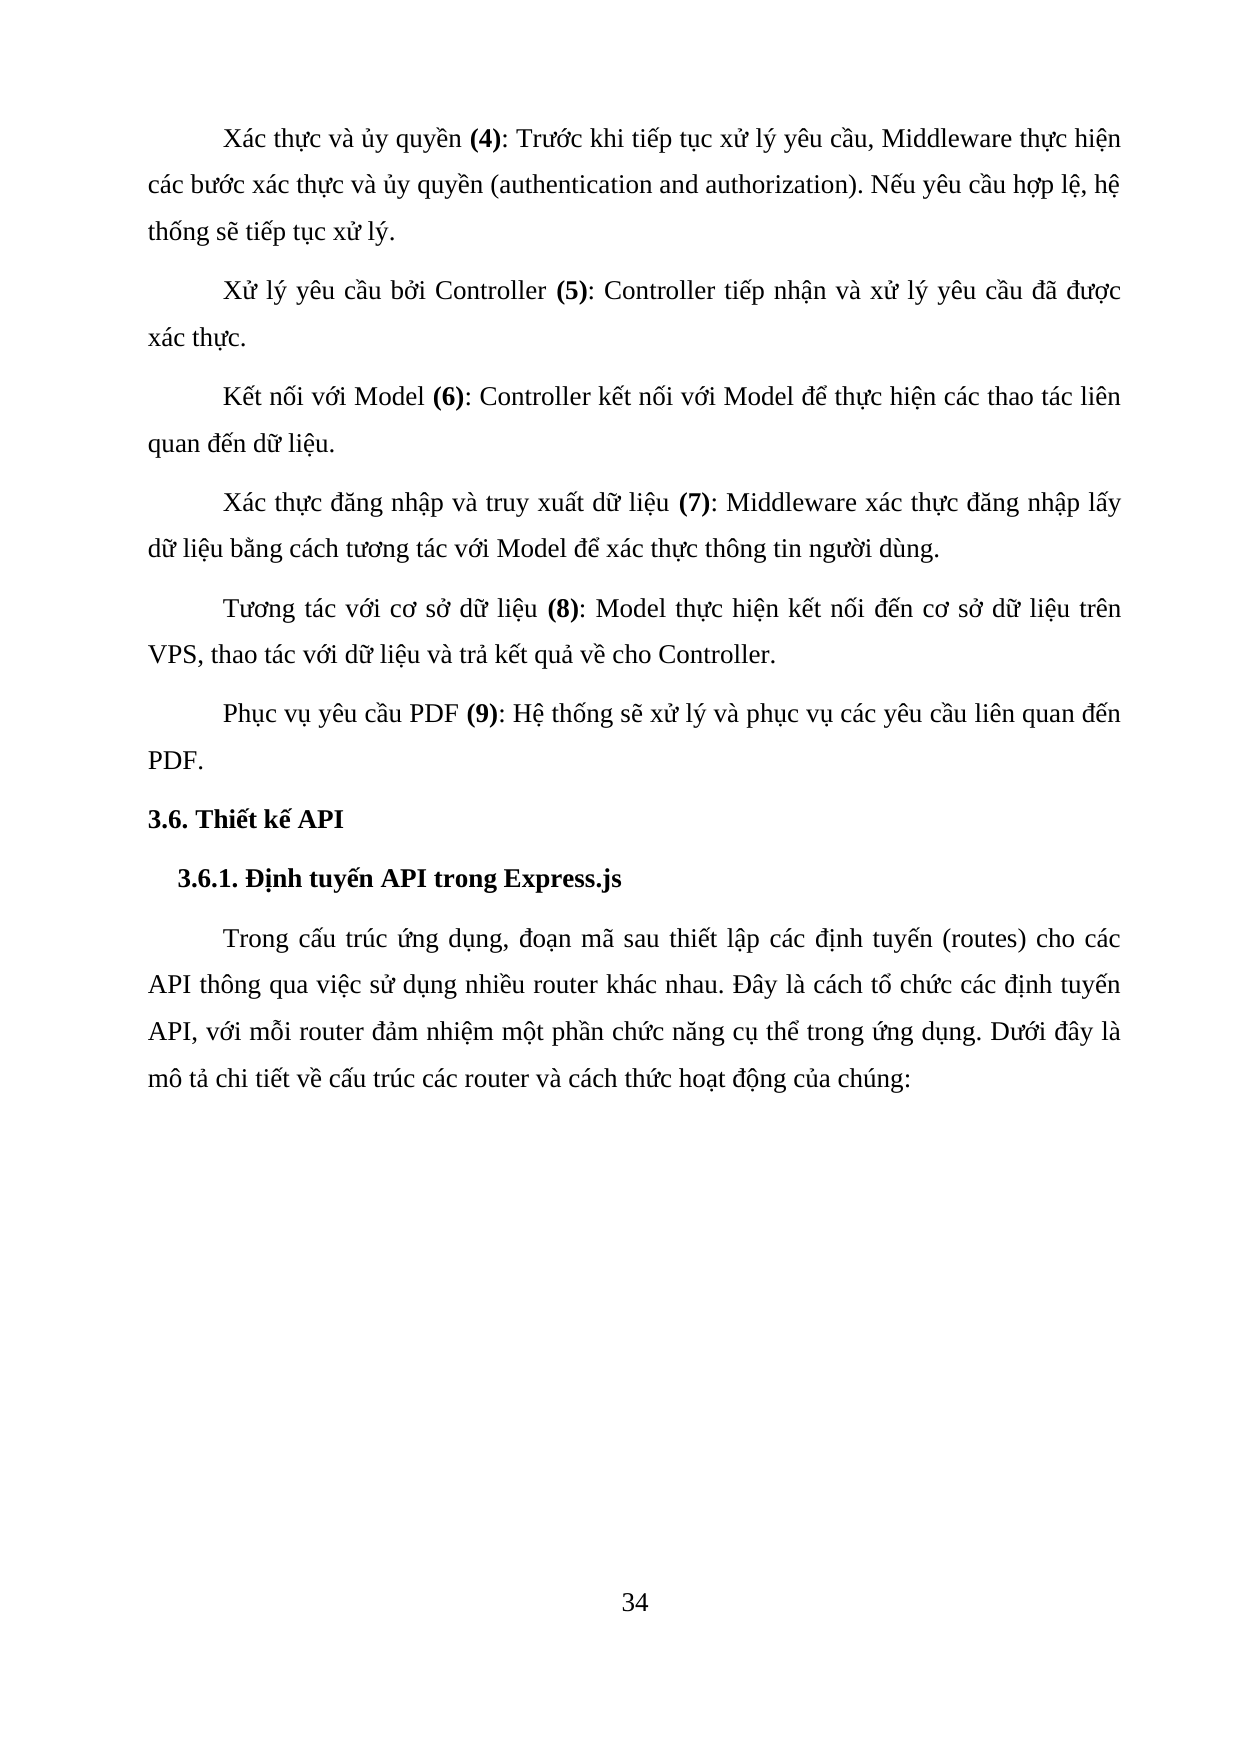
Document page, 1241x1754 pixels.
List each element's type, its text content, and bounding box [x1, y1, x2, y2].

text Tương tác với cơ sở dữ liệu (8): Model thực hiện kết nối đến cơ sở dữ liệu trên VPS, thao tác với dữ liệu và trả kết quả về cho Controller. [148, 592, 1122, 669]
text Xác thực đăng nhập và truy xuất dữ liệu (7): Middleware xác thực đăng nhập lấy dữ liệu bằng cách tương tác với Model để xác thực thông tin người dùng. [148, 486, 1122, 564]
text Xác thực và ủy quyền (4): Trước khi tiếp tục xử lý yêu cầu, Middleware thực hiện các bước xác thực và ủy quyền (authentication and authorization). Nếu yêu cầu hợp lệ, hệ thống sẽ tiếp tục xử lý. [148, 122, 1122, 246]
text Trong cấu trúc ứng dụng, đoạn mã sau thiết lập các định tuyến (routes) cho các API thông qua việc sử dụng nhiều router khác nhau. Đây là cách tổ chức các định tuyến API, với mỗi router đảm nhiệm một phần chức năng cụ thể trong ứng dụng. Dưới đây là mô tả chi tiết về cấu trúc các router và cách thức hoạt động của chúng: [148, 922, 1122, 1093]
text Kết nối với Model (6): Controller kết nối với Model để thực hiện các thao tác liên quan đến dữ liệu. [148, 380, 1122, 458]
subtitle Thiết kế API [148, 803, 1122, 834]
text Phục vụ yêu cầu PDF (9): Hệ thống sẽ xử lý và phục vụ các yêu cầu liên quan đến PDF. [148, 697, 1122, 775]
subtitle Định tuyến API trong Express.js [177, 862, 1122, 894]
text Xử lý yêu cầu bởi Controller (5): Controller tiếp nhận và xử lý yêu cầu đã được xác thực. [148, 274, 1122, 352]
